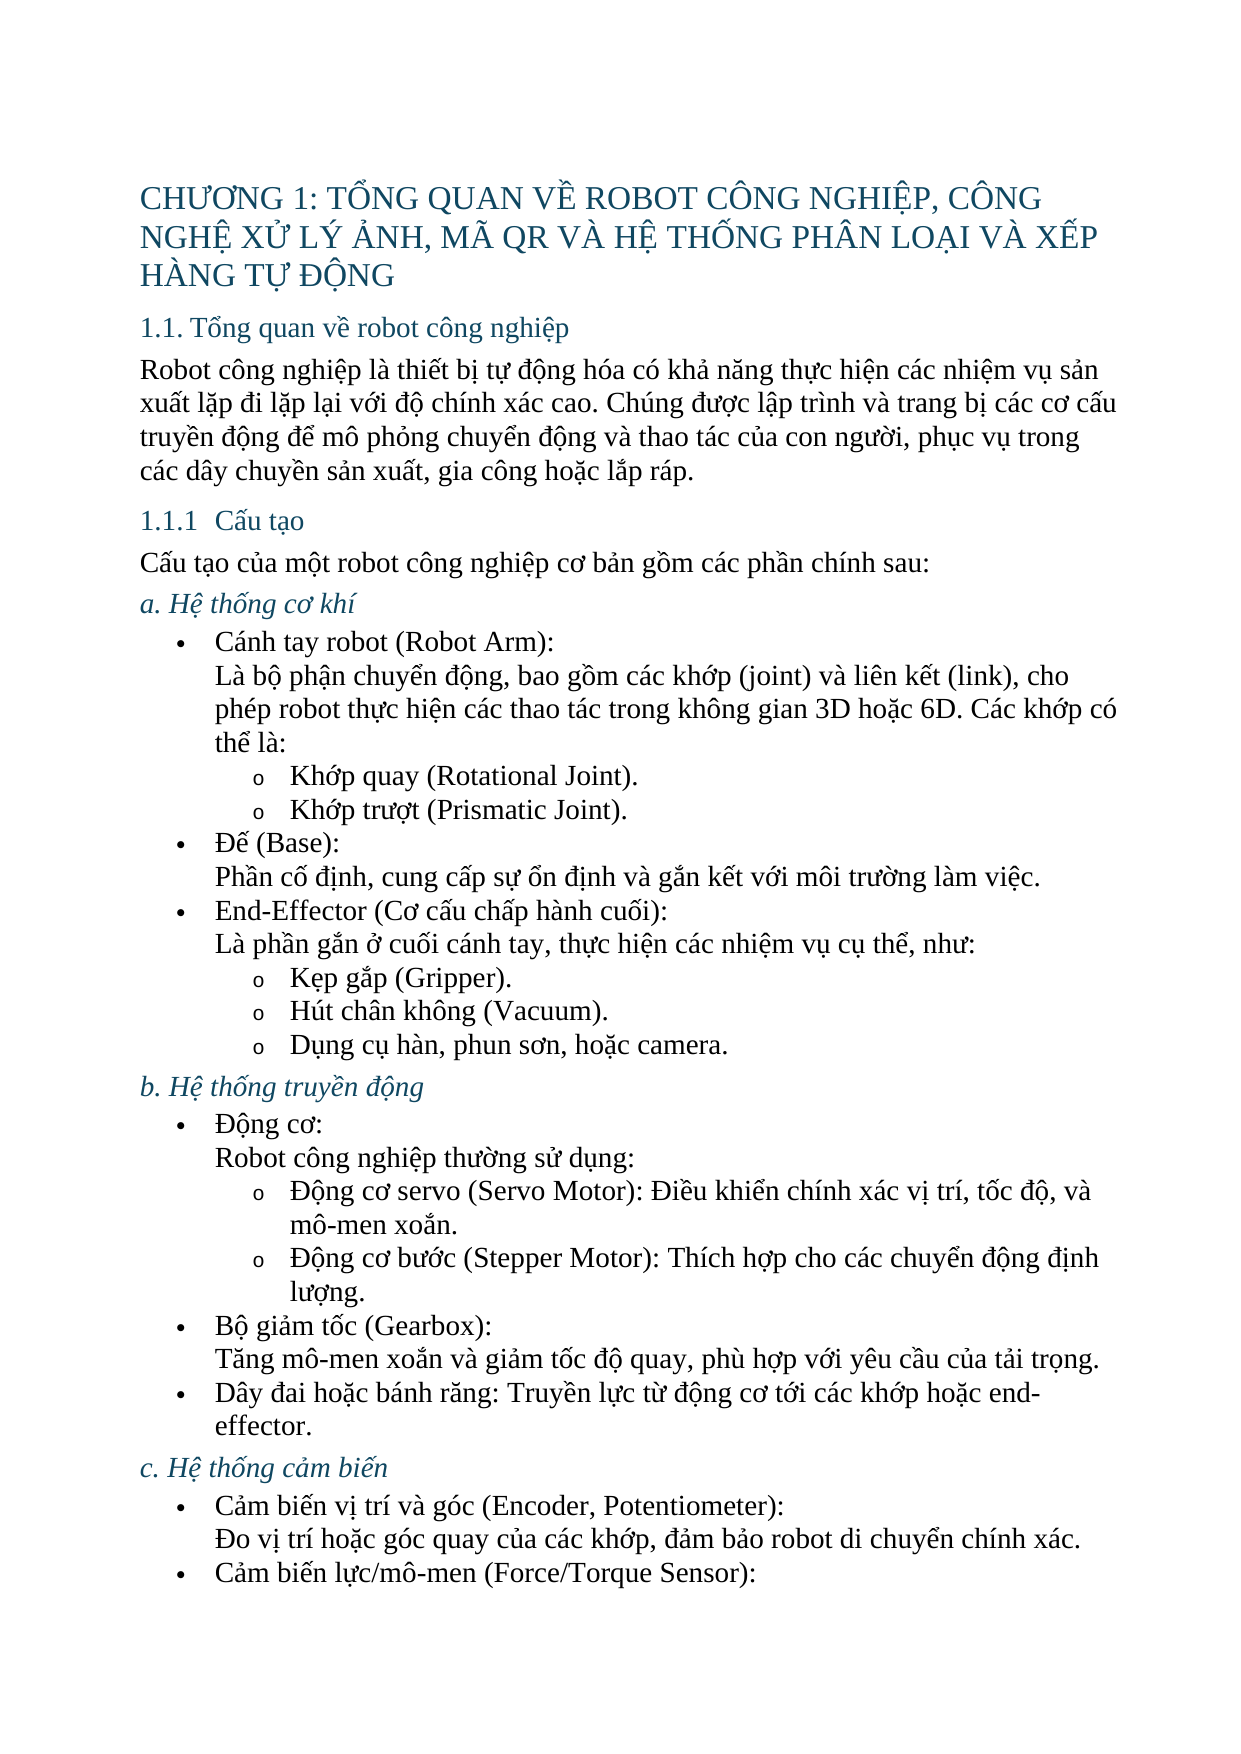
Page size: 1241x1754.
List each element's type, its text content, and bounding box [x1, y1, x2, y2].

list Dây đai hoặc bánh răng: Truyền lực từ động cơ tới các khớp hoặc end-effector. [177, 1375, 1122, 1442]
list Hút chân không (Vacuum). [252, 993, 1122, 1027]
list Đế (Base): Phần cố định, cung cấp sự ổn định và gắn kết với môi trường làm việc. [177, 826, 1122, 893]
list Cánh tay robot (Robot Arm): [177, 624, 1122, 658]
subtitle b. Hệ thống truyền động [139, 1069, 1122, 1102]
list End-Effector (Cơ cấu chấp hành cuối): Là phần gắn ở cuối cánh tay, thực hiện các nhiệm vụ cụ thể, như: [177, 893, 1122, 960]
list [177, 1555, 1122, 1588]
list Dụng cụ hàn, phun sơn, hoặc camera. [252, 1027, 1122, 1060]
list Khớp quay (Rotational Joint). [252, 758, 1122, 792]
subtitle CHƯƠNG 1: TỔNG QUAN VỀ ROBOT CÔNG NGHIỆP, CÔNG NGHỆ XỬ LÝ ẢNH, MÃ QR VÀ HỆ THỐNG PHÂN LOẠI VÀ XẾP HÀNG TỰ ĐỘNG [139, 178, 1122, 293]
subtitle a. Hệ thống cơ khí [139, 587, 1122, 620]
list Kẹp gắp (Gripper). [252, 960, 1122, 993]
text Robot công nghiệp là thiết bị tự động hóa có khả năng thực hiện các nhiệm vụ sản xuất lặp đi lặp lại với độ chính xác cao. Chúng được lập trình và trang bị các cơ cấu truyền động để mô phỏng chuyển động và thao tác của con người, phục vụ trong các dây chuyền sản xuất, gia công hoặc lắp ráp. [139, 352, 1122, 486]
text Là bộ phận chuyển động, bao gồm các khớp (joint) và liên kết (link), cho phép robot thực hiện các thao tác trong không gian 3D hoặc 6D. Các khớp có thể là: [214, 658, 1122, 758]
subtitle Cấu tạo [139, 503, 1122, 536]
list Động cơ: Robot công nghiệp thường sử dụng: [177, 1106, 1122, 1173]
list Động cơ bước (Stepper Motor): Thích hợp cho các chuyển động định lượng. [252, 1241, 1122, 1308]
list Bộ giảm tốc (Gearbox): Tăng mô-men xoắn và giảm tốc độ quay, phù hợp với yêu cầu của tải trọng. [177, 1308, 1122, 1375]
list Khớp trượt (Prismatic Joint). [252, 792, 1122, 826]
subtitle c. Hệ thống cảm biến [139, 1450, 1122, 1484]
subtitle Tổng quan về robot công nghiệp [139, 310, 1122, 344]
list Động cơ servo (Servo Motor): Điều khiển chính xác vị trí, tốc độ, và mô-men xoắn. [252, 1173, 1122, 1241]
text Cấu tạo của một robot công nghiệp cơ bản gồm các phần chính sau: [139, 545, 1122, 578]
list Cảm biến vị trí và góc (Encoder, Potentiometer): Đo vị trí hoặc góc quay của các khớp, đảm bảo robot di chuyển chính xác. [177, 1488, 1122, 1555]
